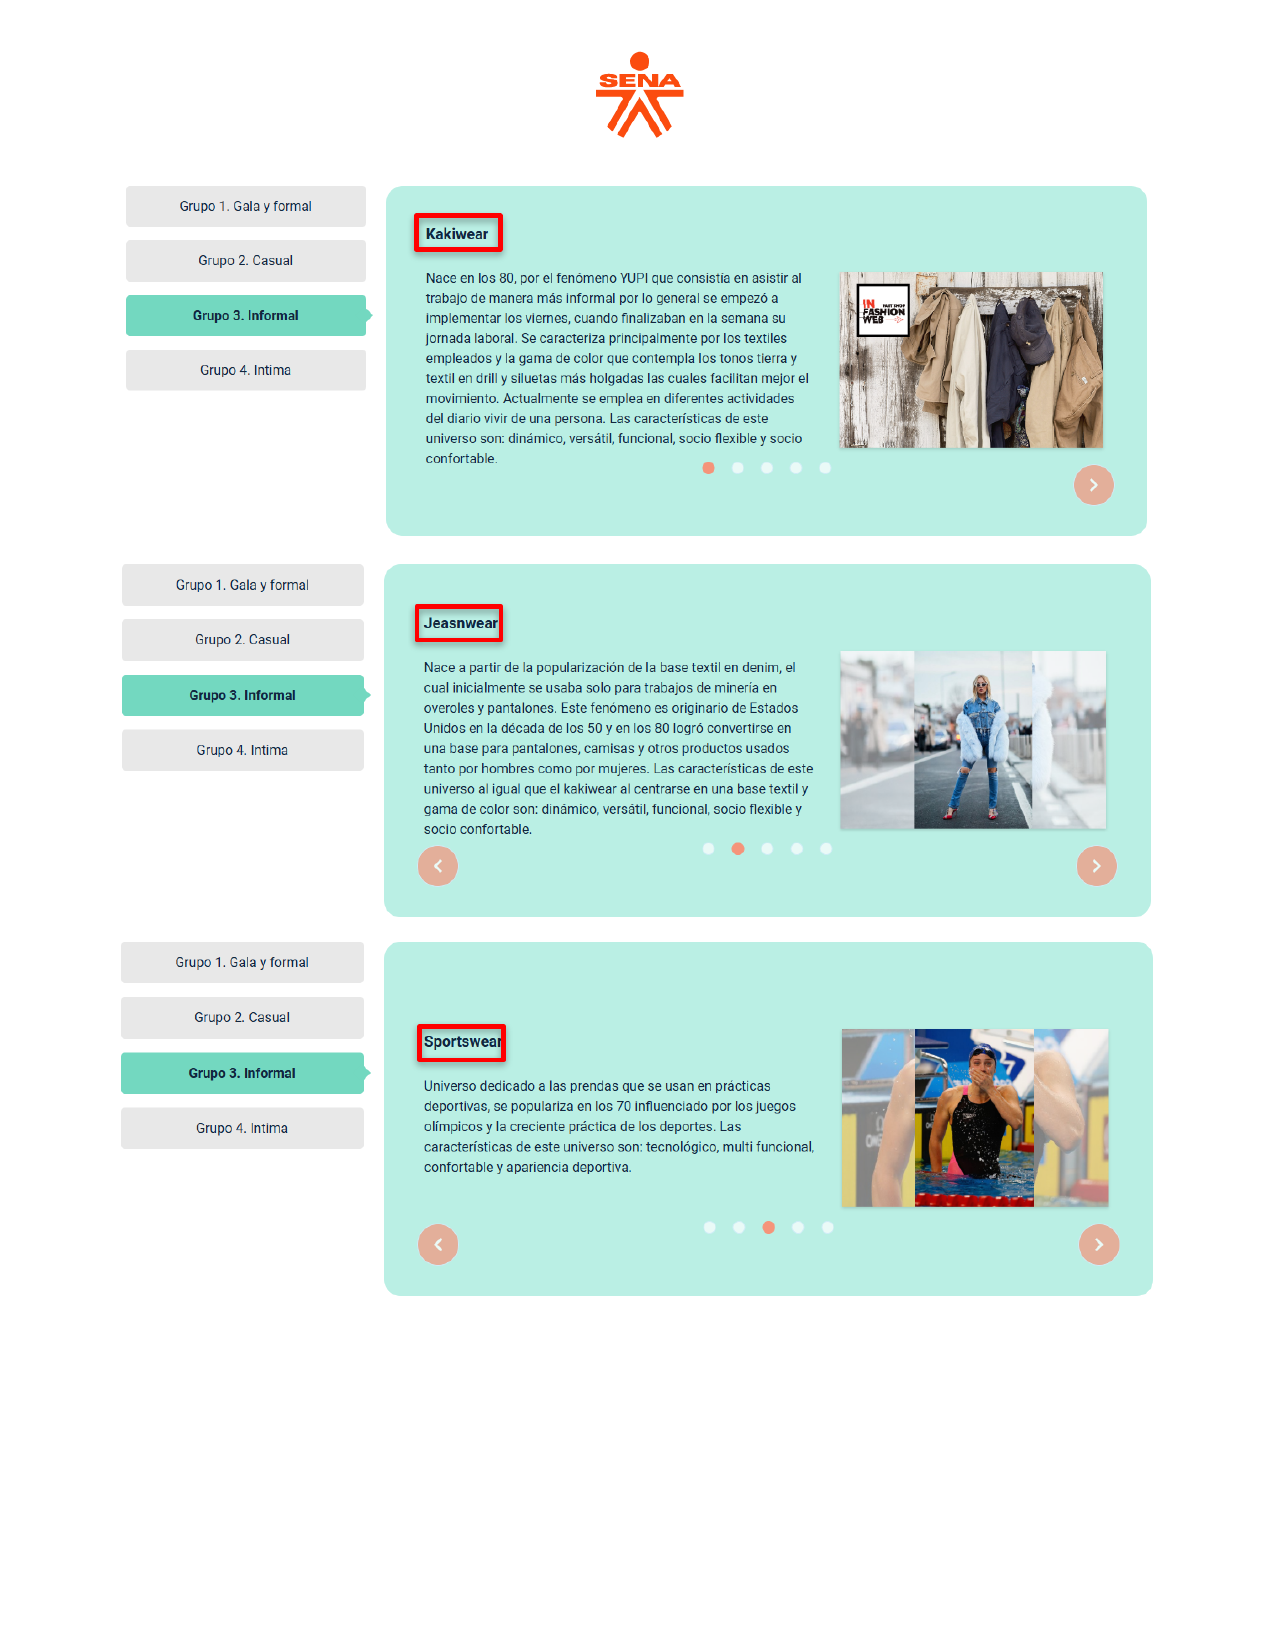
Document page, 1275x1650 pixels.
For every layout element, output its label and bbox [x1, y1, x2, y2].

picture [118, 177, 1157, 1311]
picture [585, 48, 690, 142]
